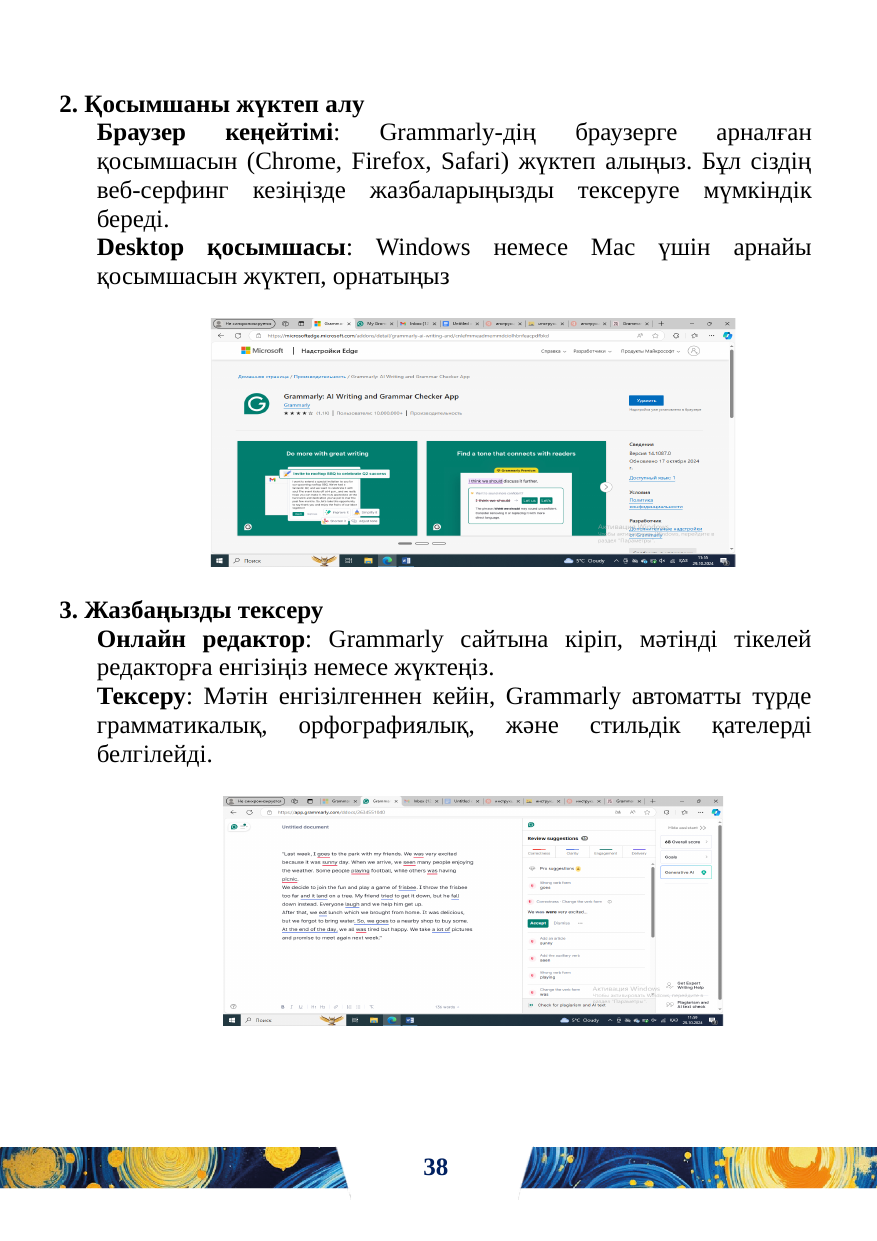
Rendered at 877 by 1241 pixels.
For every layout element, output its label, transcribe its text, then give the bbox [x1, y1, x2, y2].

text 3. Жазбаңызды тексеру [59, 595, 812, 624]
picture [210, 318, 736, 567]
text Онлайн редактор: Grammarly сайтына кіріп, мәтінді тікелей редакторға енгізіңіз немесе жүктеңіз. [97, 624, 812, 681]
text Браузер кеңейтімі: Grammarly-дің браузерге арналған қосымшасын (Chrome, Firefox, Safari) жүктеп алыңыз. Бұл сіздің веб-серфинг кезіңізде жазбаларыңызды тексеруге мүмкіндік береді. [97, 117, 812, 232]
text Тексеру: Мәтін енгізілгеннен кейін, Grammarly автоматты түрде грамматикалық, орфографиялық, және стильдік қателерді белгілейді. [97, 681, 812, 767]
text Desktop қосымшасы: Windows немесе Mac үшін арнайы қосымшасын жүктеп, орнатыңыз [97, 232, 812, 290]
text 2. Қосымшаны жүктеп алу [59, 89, 812, 117]
picture [0, 1146, 877, 1200]
picture [223, 796, 724, 1026]
